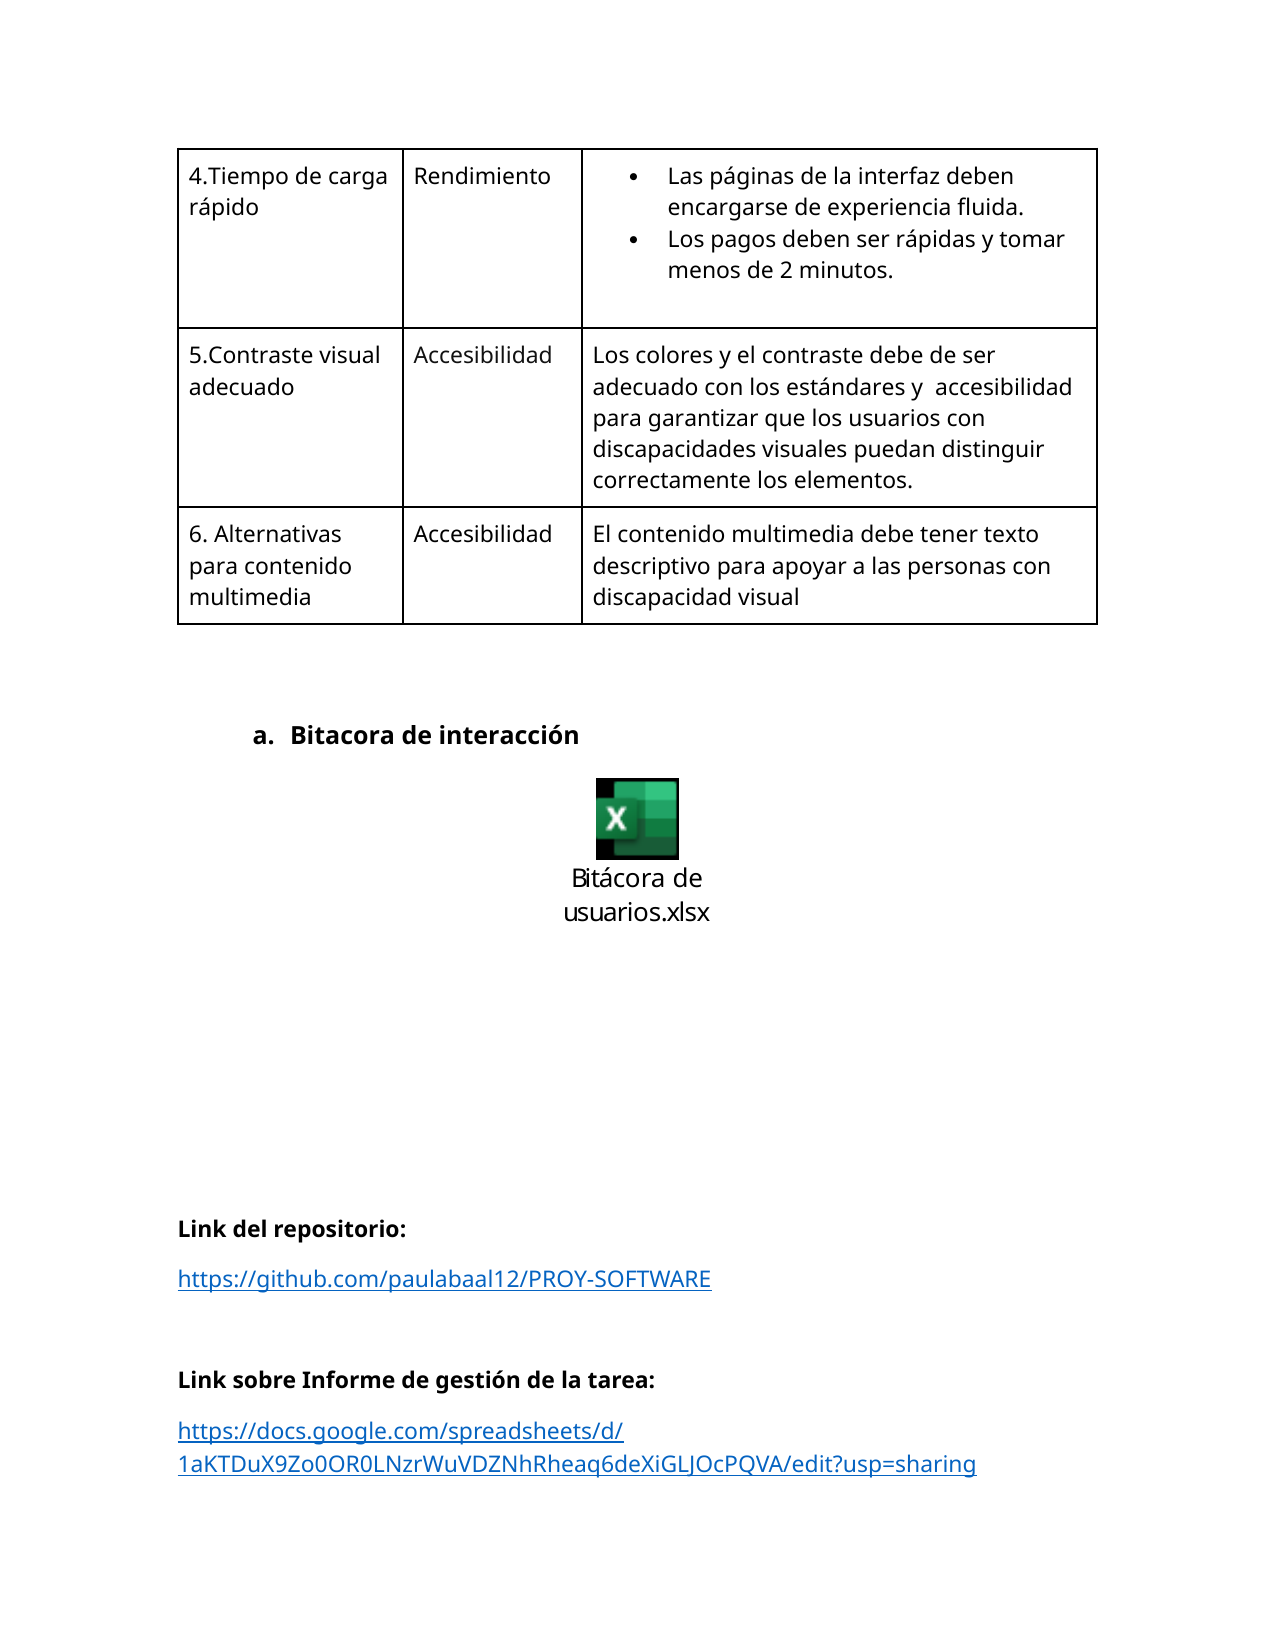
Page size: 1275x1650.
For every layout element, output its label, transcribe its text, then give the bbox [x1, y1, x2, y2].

text Link del repositorio: [177, 1179, 1098, 1244]
text https://github.com/paulabaal12/PROY-SOFTWARE [177, 1263, 1098, 1294]
table_cell El contenido multimedia debe tener texto descriptivo para apoyar a las personas con discapacidad visual [583, 508, 1096, 623]
table_cell Rendimiento [404, 150, 581, 327]
text https://docs.google.com/spreadsheets/d/1aKTDuX9Zo0OR0LNzrWuVDZNhRheaq6deXiGLJOcPQVA/edit?usp=sharing [177, 1414, 1098, 1479]
table_cell Accesibilidad [404, 508, 581, 623]
table_cell 6. Alternativas para contenido multimedia [179, 508, 402, 623]
list Bitacora de interacción [252, 718, 1098, 752]
table_cell 5.Contraste visual adecuado [179, 329, 402, 506]
table_cell 4.Tiempo de carga rápido [179, 150, 402, 327]
text Link sobre Informe de gestión de la tarea: [177, 1364, 1098, 1395]
table_cell Las páginas de la interfaz deben encargarse de experiencia fluida. Los pagos deben ser rápidas y tomar menos de 2 minutos. [583, 150, 1096, 327]
table_cell Los colores y el contraste debe de ser adecuado con los estándares y accesibilidad para garantizar que los usuarios con discapacidades visuales puedan distinguir correctamente los elementos. [583, 329, 1096, 506]
table_cell Accesibilidad [404, 329, 581, 506]
